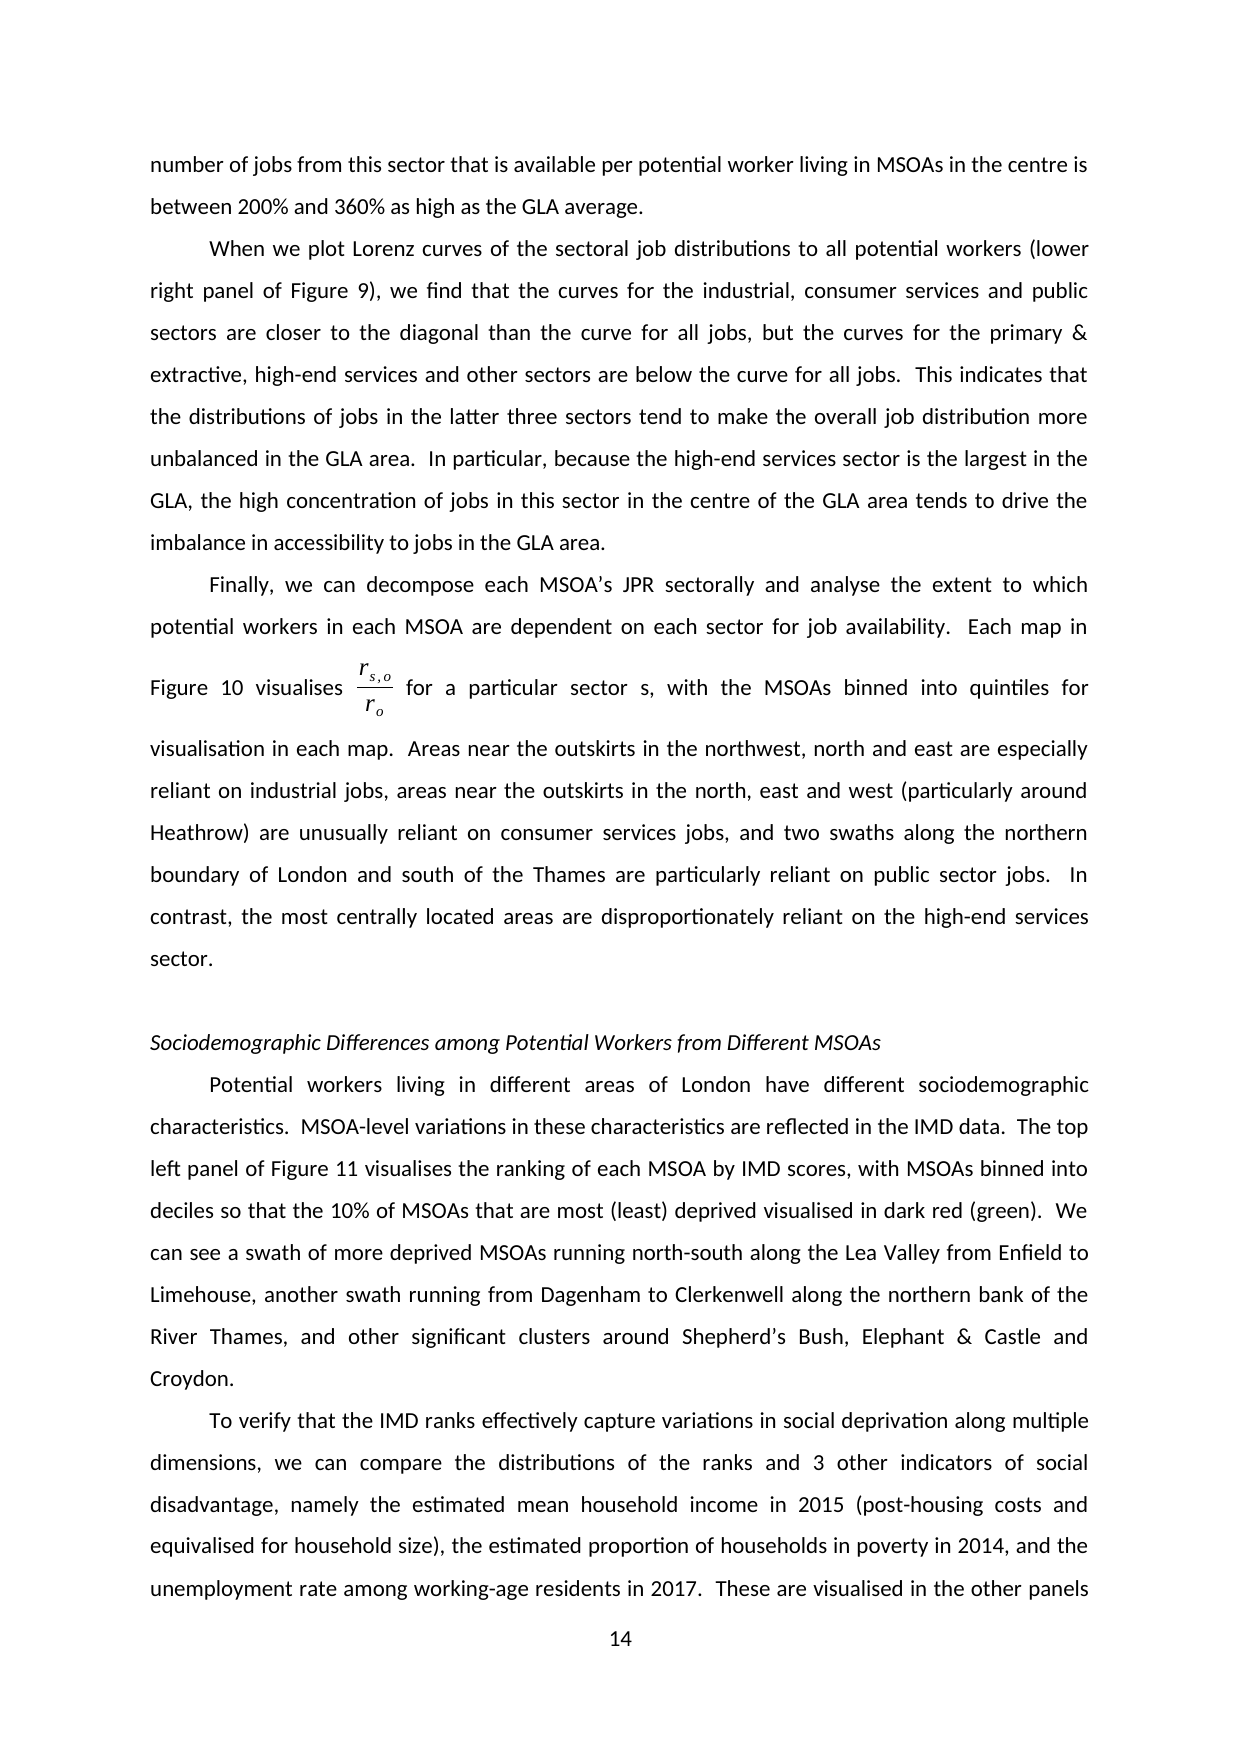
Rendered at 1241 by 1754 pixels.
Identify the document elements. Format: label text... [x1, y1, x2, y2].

text Sociodemographic Differences among Potential Workers from Different MSOAs [150, 1028, 1090, 1056]
text Finally, we can decompose each MSOA’s JPR sectorally and analyse the extent to which potential workers in each MSOA are dependent on each sector for job availability. Each map in Figure 10 visualises for a particular sector s, with the MSOAs binned into quintiles for visualisation in each map. Areas near the outskirts in the northwest, north and east are especially reliant on industrial jobs, areas near the outskirts in the north, east and west (particularly around Heathrow) are unusually reliant on consumer services jobs, and two swaths along the northern boundary of London and south of the Thames are particularly reliant on public sector jobs. In contrast, the most centrally located areas are disproportionately reliant on the high-end services sector. [150, 570, 1090, 972]
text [150, 1406, 1090, 1602]
text Potential workers living in different areas of London have different sociodemographic characteristics. MSOA-level variations in these characteristics are reflected in the IMD data. The top left panel of Figure 11 visualises the ranking of each MSOA by IMD scores, with MSOAs binned into deciles so that the 10% of MSOAs that are most (least) deprived visualised in dark red (green). We can see a swath of more deprived MSOAs running north-south along the Lea Valley from Enfield to Limehouse, another swath running from Dagenham to Clerkenwell along the northern bank of the River Thames, and other significant clusters around Shepherd’s Bush, Elephant & Castle and Croydon. [150, 1070, 1090, 1392]
text When we plot Lorenz curves of the sectoral job distributions to all potential workers (lower right panel of Figure 9), we find that the curves for the industrial, consumer services and public sectors are closer to the diagonal than the curve for all jobs, but the curves for the primary & extractive, high-end services and other sectors are below the curve for all jobs. This indicates that the distributions of jobs in the latter three sectors tend to make the overall job distribution more unbalanced in the GLA area. In particular, because the high-end services sector is the largest in the GLA, the high concentration of jobs in this sector in the centre of the GLA area tends to drive the imbalance in accessibility to jobs in the GLA area. [150, 234, 1090, 556]
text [150, 150, 1090, 220]
